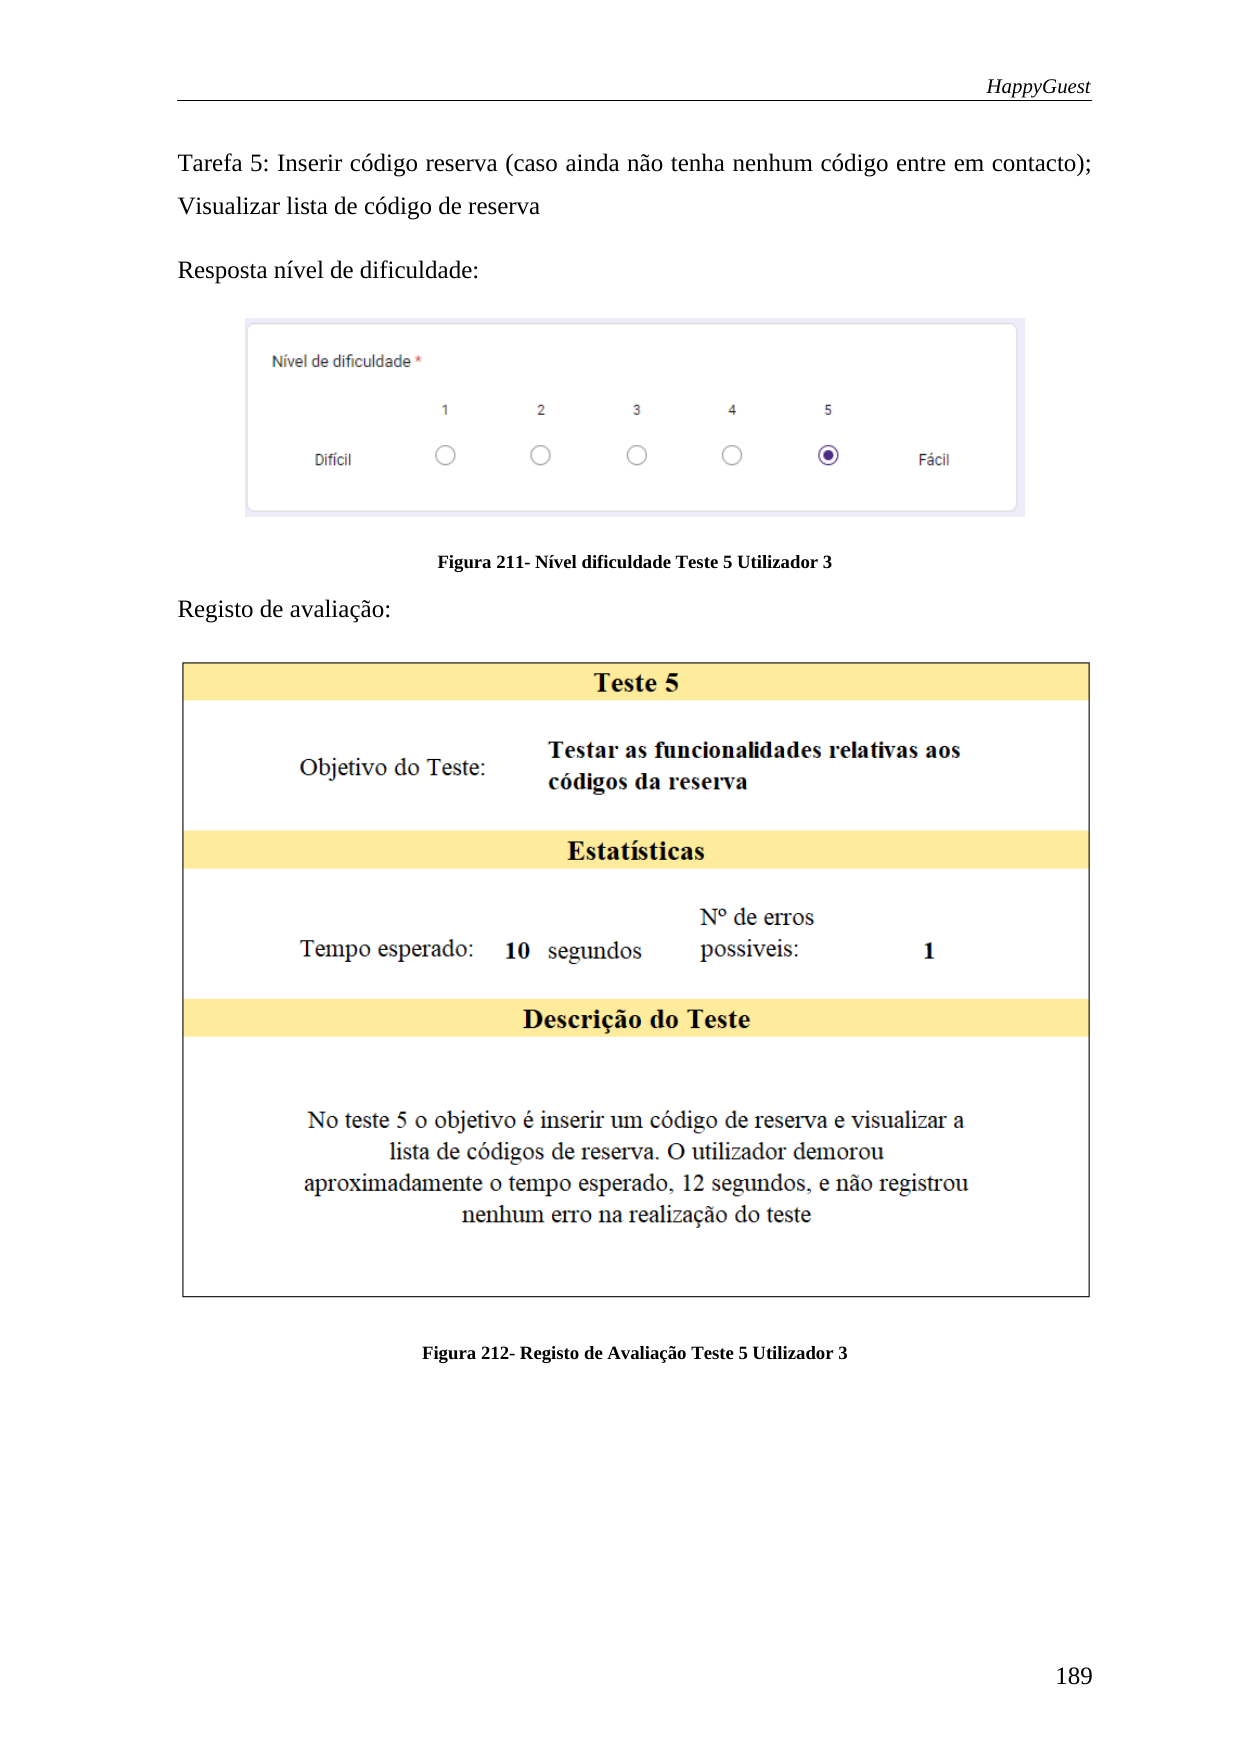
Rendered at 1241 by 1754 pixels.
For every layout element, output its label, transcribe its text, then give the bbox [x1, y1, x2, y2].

text Registo de avaliação: [177, 594, 1092, 623]
text Resposta nível de dificuldade: [177, 255, 1092, 283]
text Figura 212- Registo de Avaliação Teste 5 Utilizador 3 [177, 1342, 1092, 1363]
text Figura 211- Nível dificuldade Teste 5 Utilizador 3 [177, 551, 1092, 573]
picture [177, 657, 1093, 1307]
text Tarefa 5: Inserir código reserva (caso ainda não tenha nenhum código entre em contacto); Visualizar lista de código de reserva [177, 148, 1092, 219]
picture [244, 318, 1025, 517]
